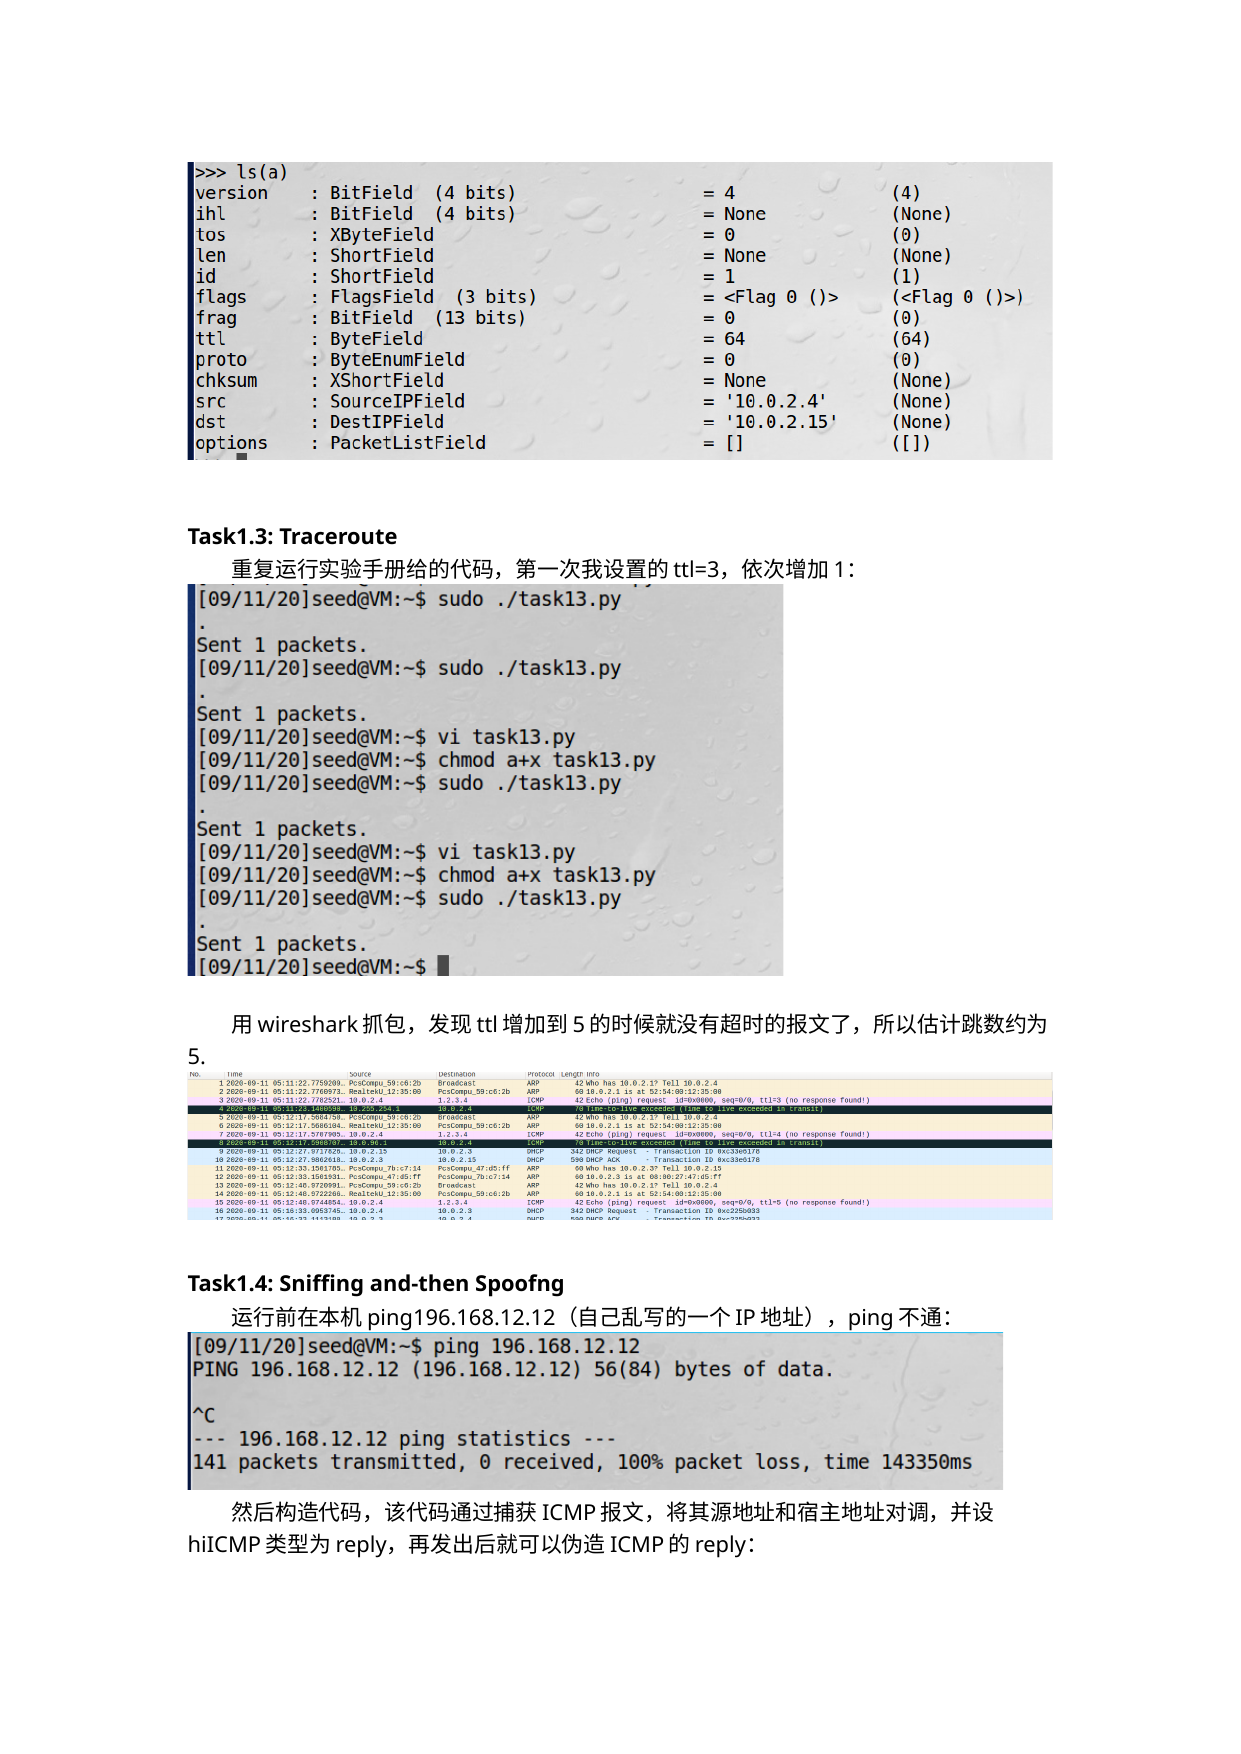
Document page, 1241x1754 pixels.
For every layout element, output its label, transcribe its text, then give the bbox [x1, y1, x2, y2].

text 用wireshark抓包，发现ttl增加到5的时候就没有超时的报文了，所以估计跳数约为5. [187, 1007, 1053, 1072]
text Task1.3: Traceroute [187, 519, 1053, 552]
text 重复运行实验手册给的代码，第一次我设置的ttl=3，依次增加1： [187, 552, 1053, 584]
picture [187, 162, 1053, 460]
picture [187, 1332, 1004, 1490]
text 运行前在本机ping196.168.12.12（自己乱写的一个IP地址），ping不通： [187, 1299, 1053, 1332]
text 然后构造代码，该代码通过捕获ICMP报文，将其源地址和宿主地址对调，并设hiICMP类型为reply，再发出后就可以伪造ICMP的reply： [187, 1494, 1053, 1559]
text Task1.4: Sniffing and-then Spoofng [187, 1267, 1053, 1299]
picture [187, 584, 784, 976]
picture [187, 1072, 1053, 1220]
